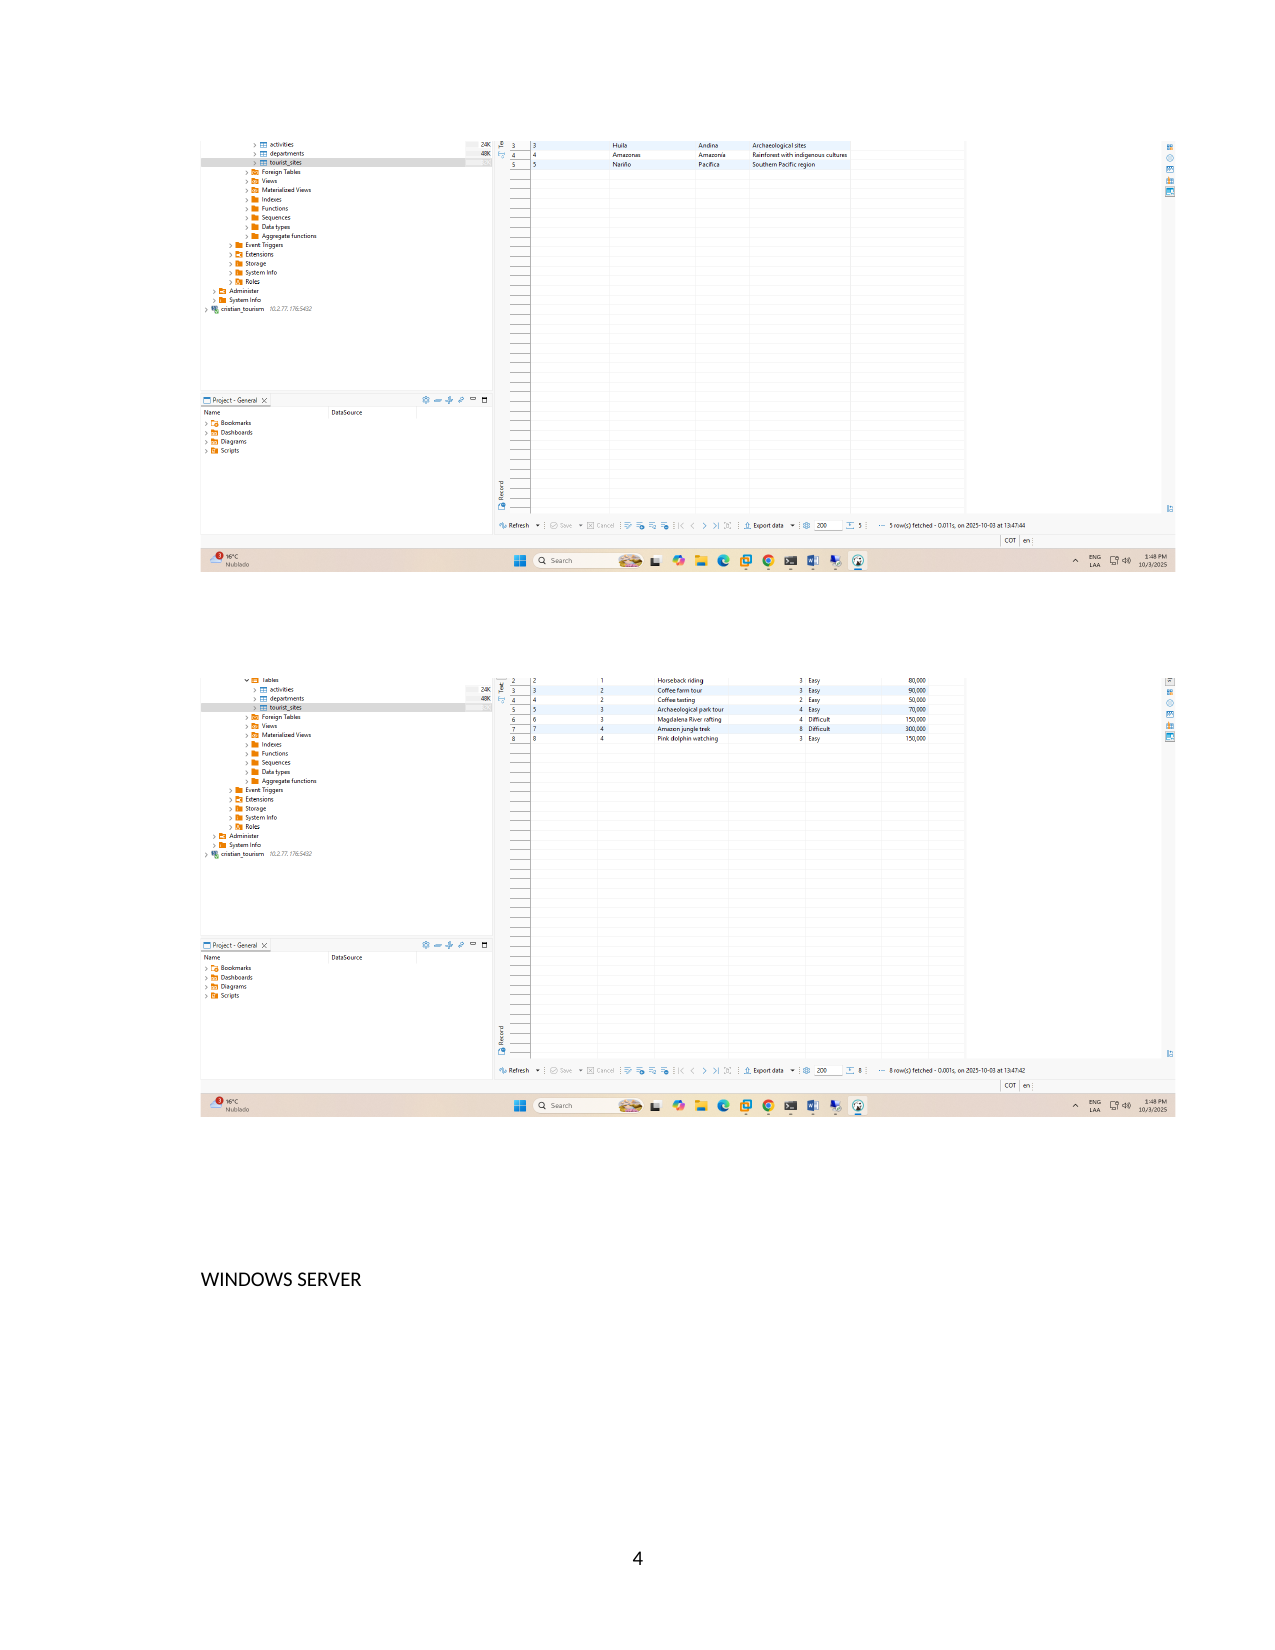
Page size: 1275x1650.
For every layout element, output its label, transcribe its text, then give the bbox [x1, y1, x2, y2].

list WINDOWS SERVER [201, 1266, 1128, 1291]
picture [200, 141, 1176, 572]
picture [200, 678, 1176, 1117]
